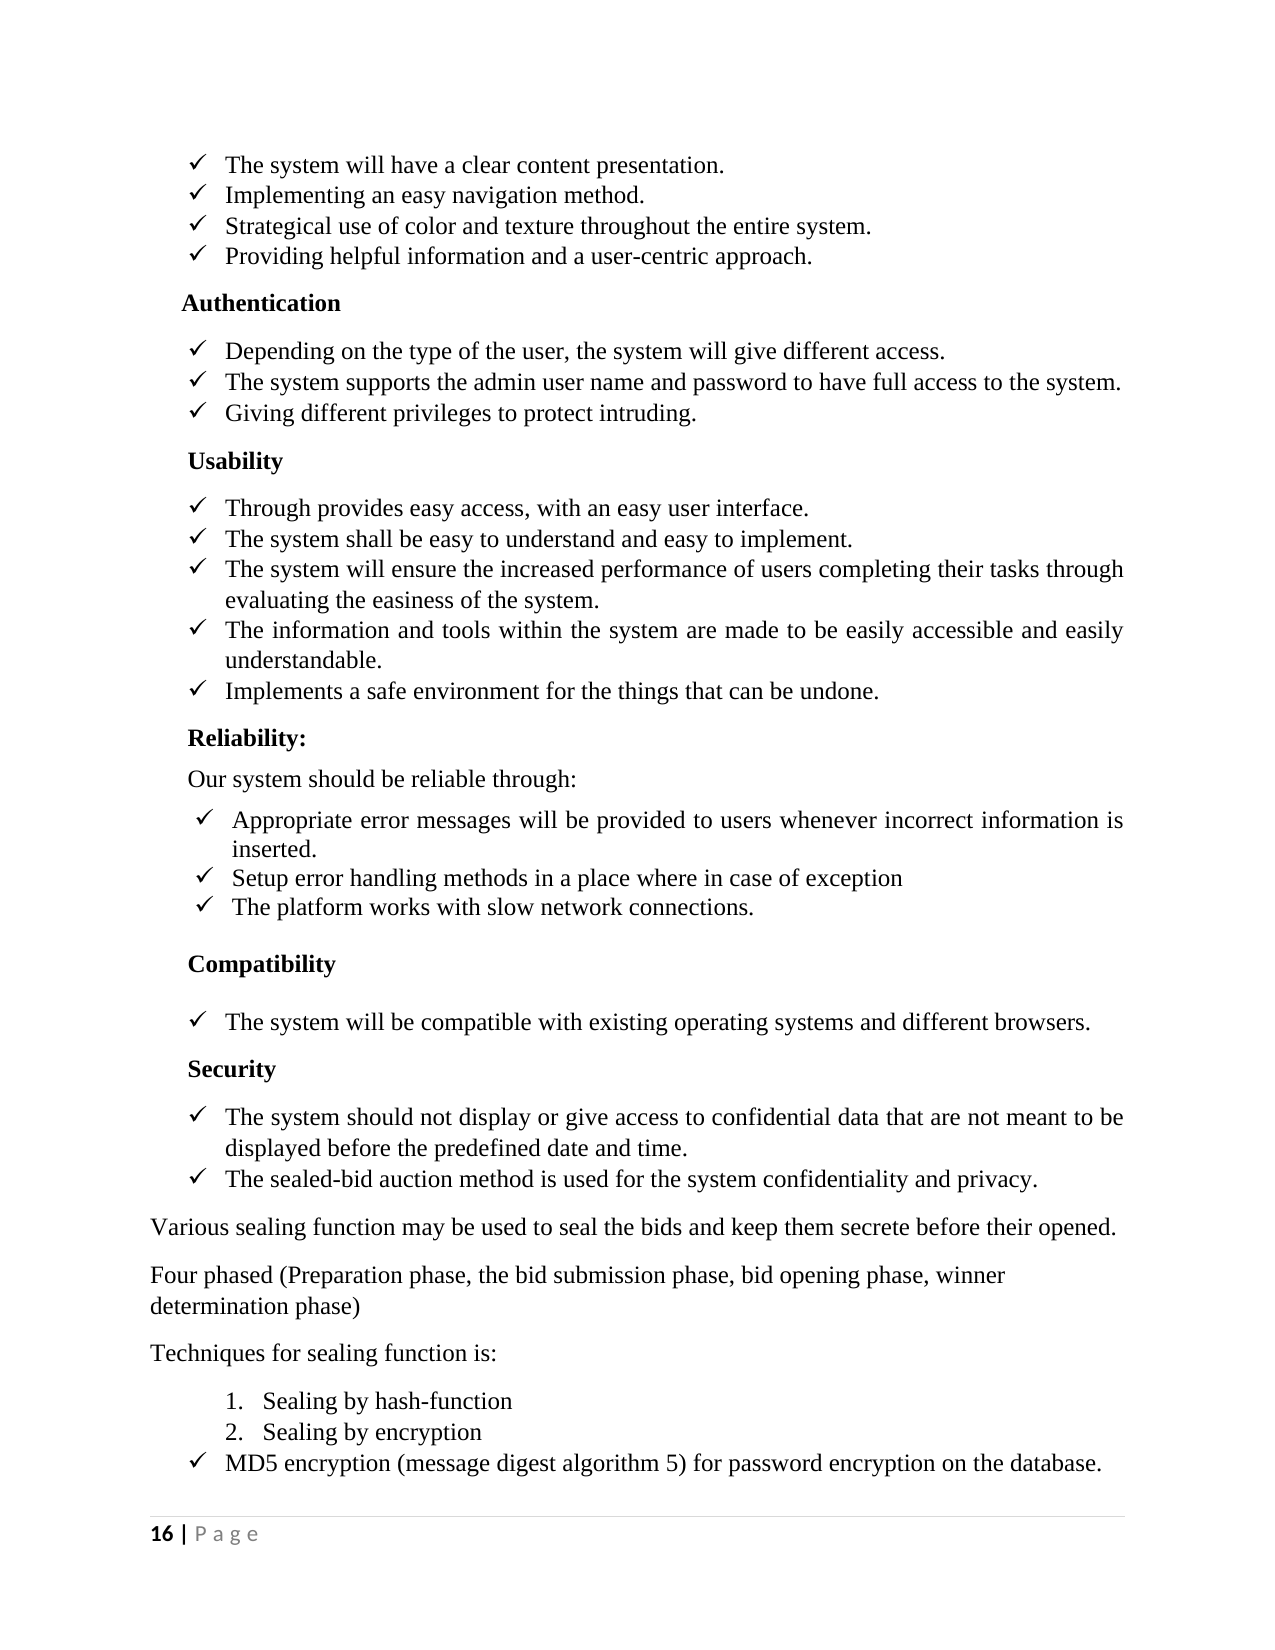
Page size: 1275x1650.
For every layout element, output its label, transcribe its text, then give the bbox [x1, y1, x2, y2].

list The sealed-bid auction method is used for the system confidentiality and privacy. [187, 1164, 1125, 1193]
text Techniques for sealing function is: [150, 1338, 1125, 1367]
list The platform works with slow network connections. [194, 892, 1125, 921]
list Depending on the type of the user, the system will give different access. [187, 336, 1125, 365]
list Through provides easy access, with an easy user interface. [187, 493, 1125, 522]
list The information and tools within the system are made to be easily accessible and easily understandable. [187, 615, 1125, 674]
text Compatibility [150, 949, 1125, 978]
list The system will ensure the increased performance of users completing their tasks through evaluating the easiness of the system. [187, 554, 1125, 613]
text Our system should be reliable through: [150, 764, 1125, 793]
list The system shall be easy to understand and easy to implement. [187, 524, 1125, 553]
list Sealing by encryption [225, 1417, 1125, 1446]
list MD5 encryption (message digest algorithm 5) for password encryption on the database. [187, 1448, 1125, 1477]
text Various sealing function may be used to seal the bids and keep them secrete before their opened. [150, 1212, 1125, 1241]
list Appropriate error messages will be provided to users whenever incorrect information is inserted. [194, 806, 1125, 863]
text Four phased (Preparation phase, the bid submission phase, bid opening phase, winner determination phase) [150, 1260, 1125, 1319]
list The system supports the admin user name and password to have full access to the system. [187, 367, 1125, 396]
text Reliability: [150, 723, 1125, 752]
list Giving different privileges to protect intruding. [187, 398, 1125, 427]
list Strategical use of color and texture throughout the entire system. [187, 211, 1125, 239]
list Implementing an easy navigation method. [187, 180, 1125, 209]
list Sealing by hash-function [225, 1386, 1125, 1415]
list The system should not display or give access to confidential data that are not meant to be displayed before the predefined date and time. [187, 1102, 1125, 1162]
text Security [150, 1054, 1125, 1083]
list Setup error handling methods in a place where in case of exception [194, 863, 1125, 892]
list Implements a safe environment for the things that can be undone. [187, 676, 1125, 705]
list The system will have a clear content presentation. [187, 150, 1125, 179]
text Authentication [150, 288, 1125, 317]
text Usability [150, 446, 1125, 474]
list The system will be compatible with existing operating systems and different browsers. [187, 1007, 1125, 1036]
list Providing helpful information and a user-centric approach. [187, 241, 1125, 270]
